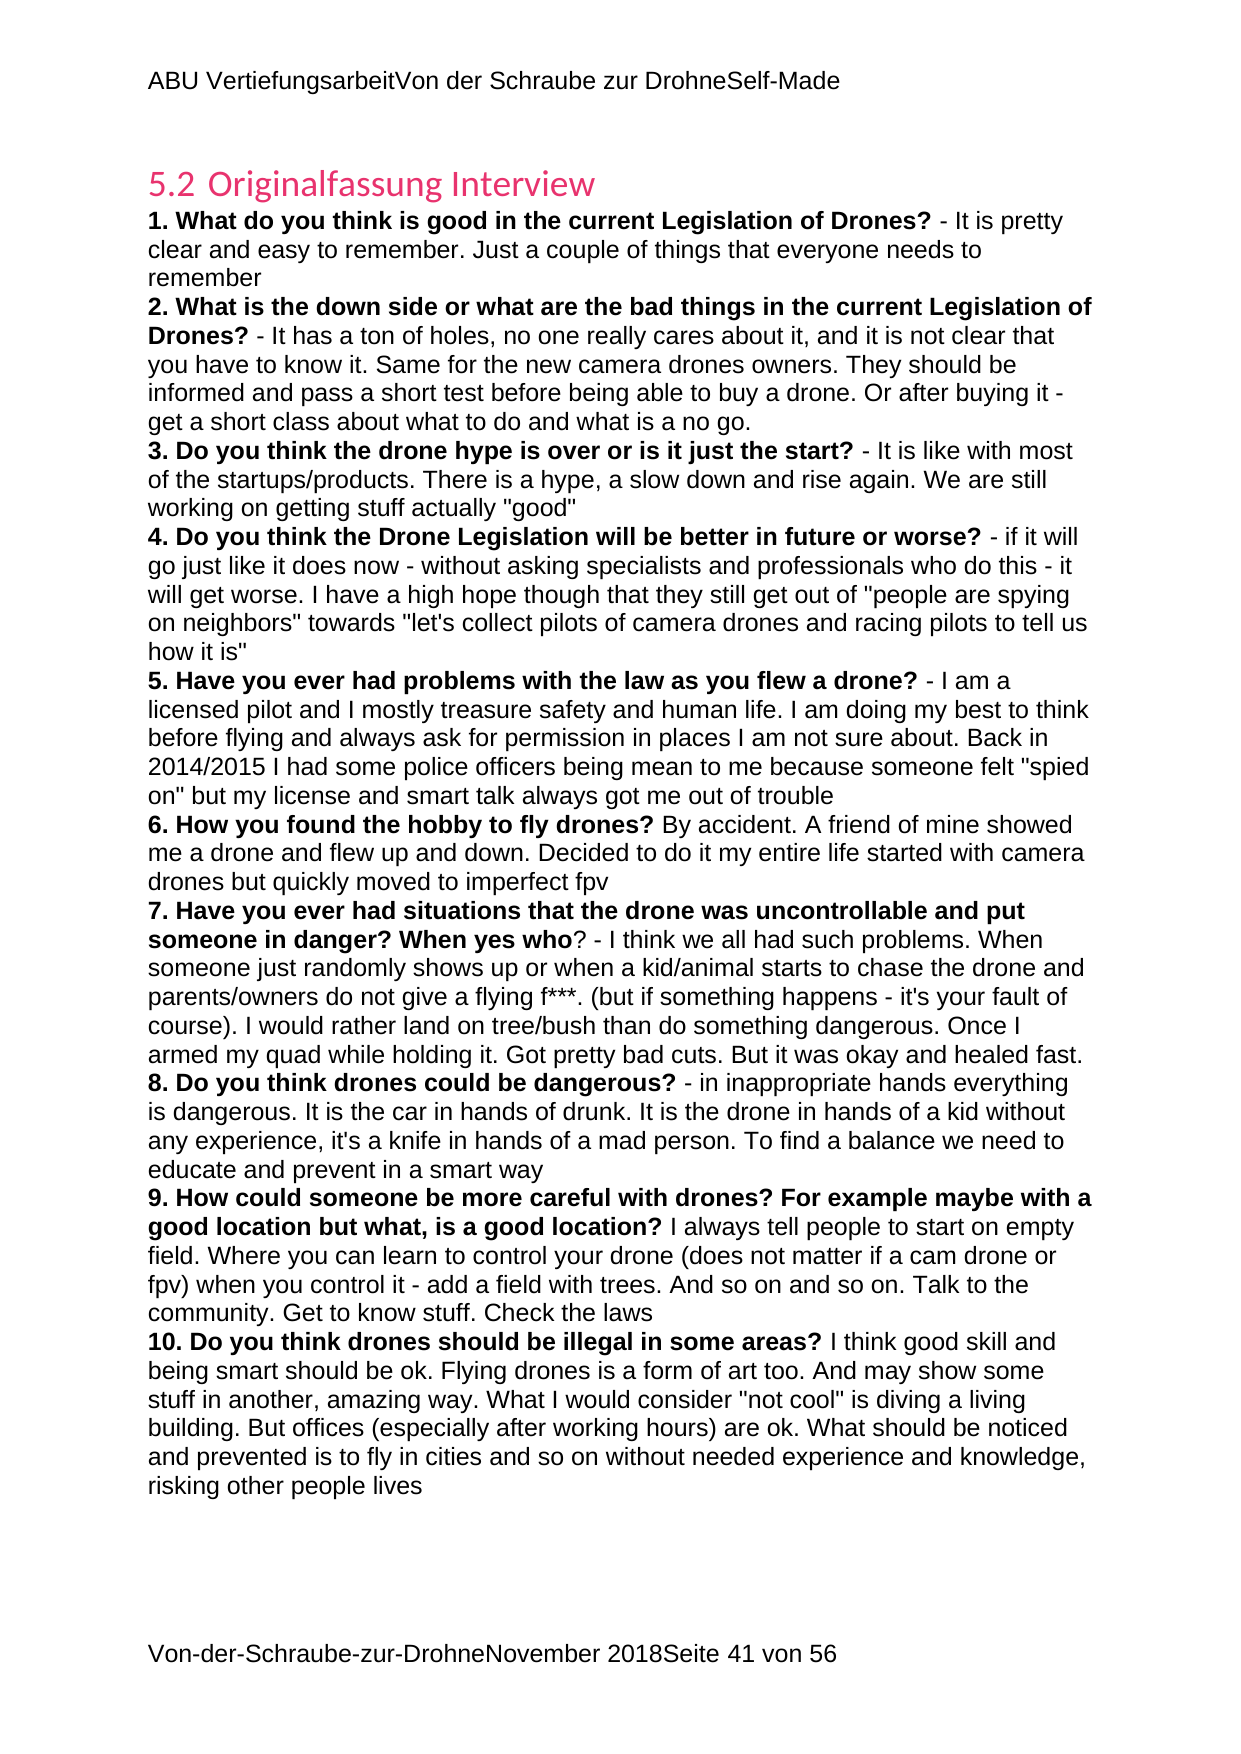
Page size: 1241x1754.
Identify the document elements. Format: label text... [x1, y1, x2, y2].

text 2. What is the down side or what are the bad things in the current Legislation of Drones? - It has a ton of holes, no one really cares about it, and it is not clear that you have to know it. Same for the new camera drones owners. They should be informed and pass a short test before being able to buy a drone. Or after buying it - get a short class about what to do and what is a no go. [148, 292, 1093, 436]
text 4. Do you think the Drone Legislation will be better in future or worse? - if it will go just like it does now - without asking specialists and professionals who do this - it will get worse. I have a high hope though that they still get out of "people are spying on neighbors" towards "let's collect pilots of camera drones and racing pilots to tell us how it is" [148, 522, 1093, 666]
text 6. How you found the hobby to fly drones? By accident. A friend of mine showed me a drone and flew up and down. Decided to do it my entire life started with camera drones but quickly moved to imperfect fpv [148, 810, 1093, 896]
text 3. Do you think the drone hype is over or is it just the start? - It is like with most of the startups/products. There is a hype, a slow down and rise again. We are still working on getting stuff actually "good" [148, 436, 1093, 522]
text 1. What do you think is good in the current Legislation of Drones? - It is pretty clear and easy to remember. Just a couple of things that everyone needs to remember [148, 206, 1093, 292]
subtitle Originalfassung Interview [148, 160, 1093, 206]
text 5. Have you ever had problems with the law as you flew a drone? - I am a licensed pilot and I mostly treasure safety and human life. I am doing my best to think before flying and always ask for permission in places I am not sure about. Back in 2014/2015 I had some police officers being mean to me because someone felt "spied on" but my license and smart talk always got me out of trouble [148, 666, 1093, 810]
text 7. Have you ever had situations that the drone was uncontrollable and put someone in danger? When yes who? - I think we all had such problems. When someone just randomly shows up or when a kid/animal starts to chase the drone and parents/owners do not give a flying f***. (but if something happens - it's your fault of course). I would rather land on tree/bush than do something dangerous. Once I armed my quad while holding it. Got pretty bad cuts. But it was okay and healed fast. [148, 896, 1093, 1068]
text 9. How could someone be more careful with drones? For example maybe with a good location but what, is a good location? I always tell people to start on empty field. Where you can learn to control your drone (does not matter if a cam drone or fpv) when you control it - add a field with trees. And so on and so on. Talk to the community. Get to know stuff. Check the laws [148, 1183, 1093, 1327]
text 8. Do you think drones could be dangerous? - in inappropriate hands everything is dangerous. It is the car in hands of drunk. It is the drone in hands of a kid without any experience, it's a knife in hands of a mad person. To find a balance we need to educate and prevent in a smart way [148, 1068, 1093, 1183]
text 10. Do you think drones should be illegal in some areas? I think good skill and being smart should be ok. Flying drones is a form of art too. And may show some stuff in another, amazing way. What I would consider "not cool" is diving a living building. But offices (especially after working hours) are ok. What should be noticed and prevented is to fly in cities and so on without needed experience and knowledge, risking other people lives [148, 1327, 1093, 1500]
